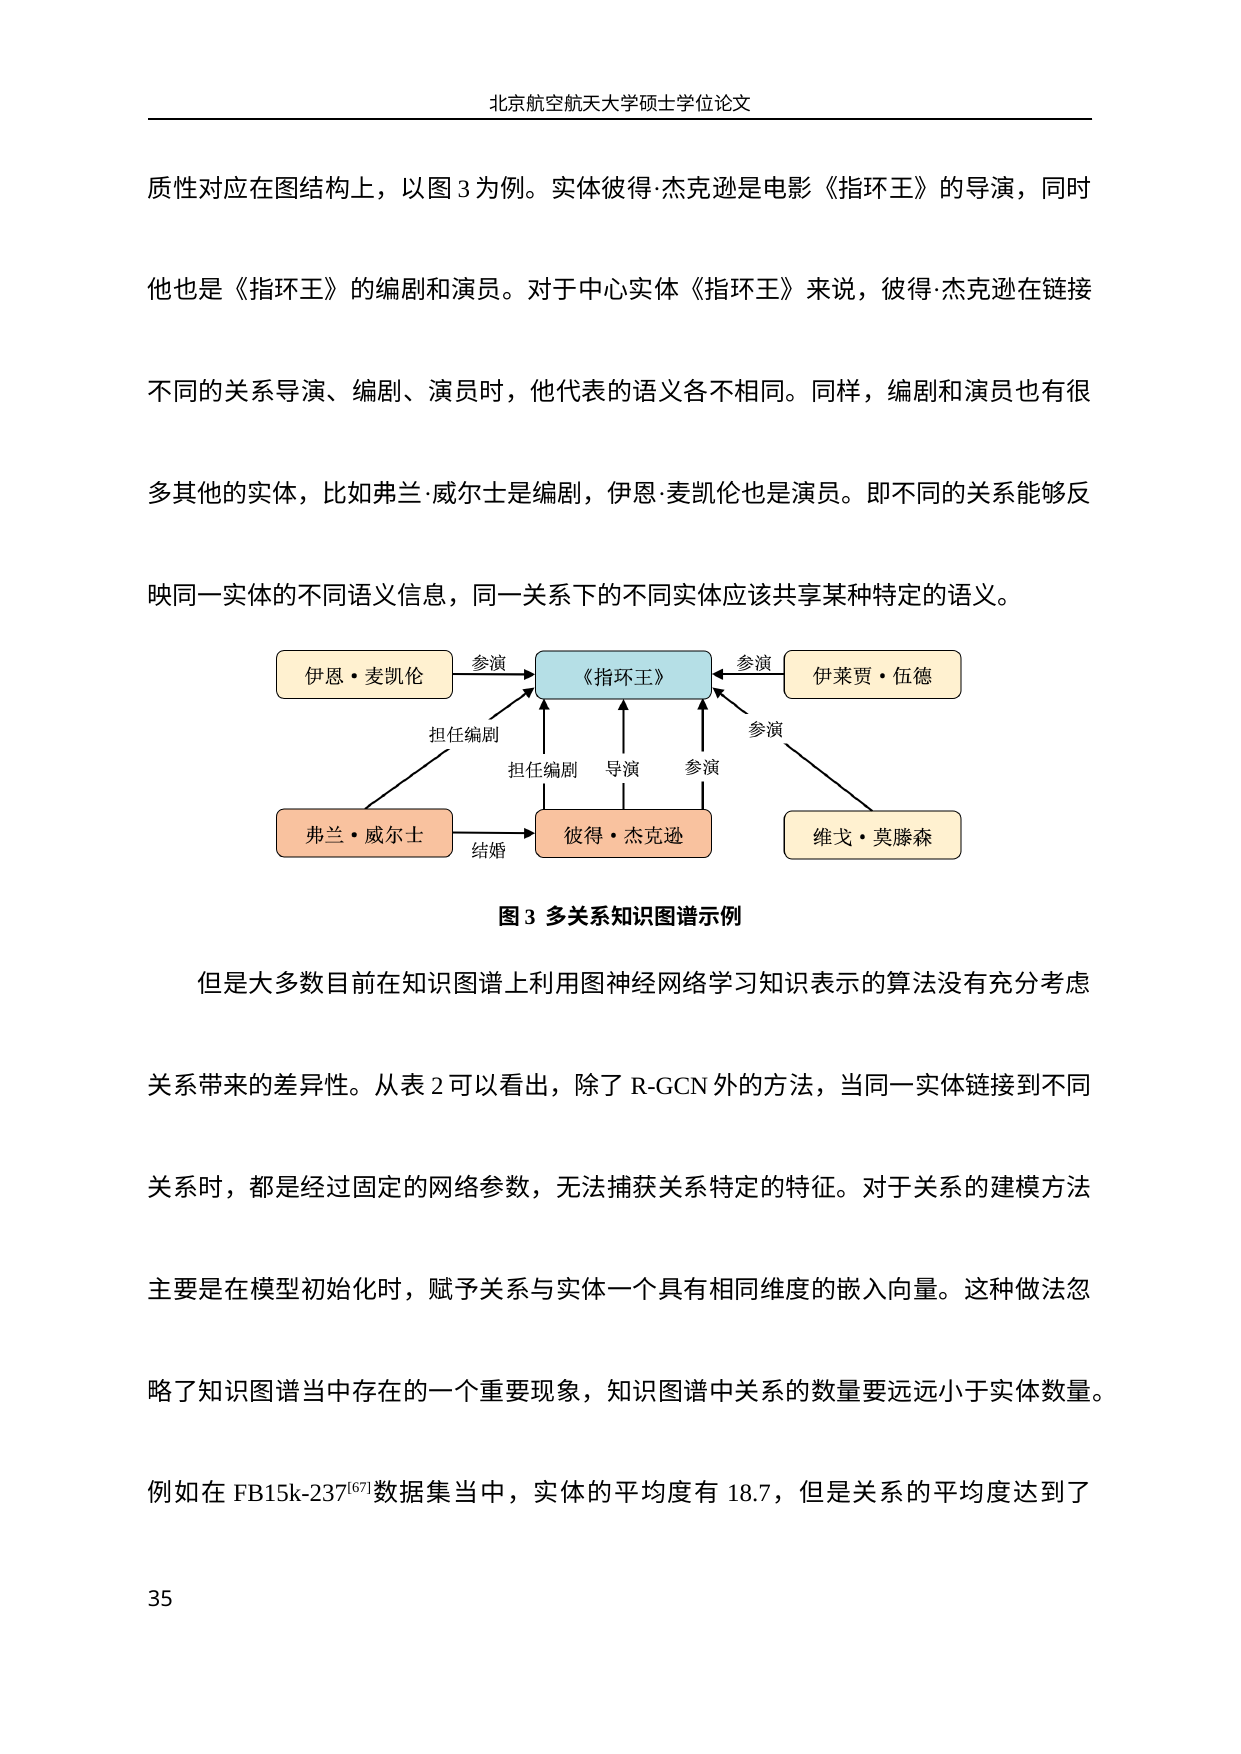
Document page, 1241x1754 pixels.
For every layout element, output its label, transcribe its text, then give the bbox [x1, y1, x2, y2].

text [148, 948, 1092, 1525]
text 图3 多关系知识图谱示例 [148, 898, 1092, 932]
picture [272, 645, 969, 865]
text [148, 152, 1092, 628]
